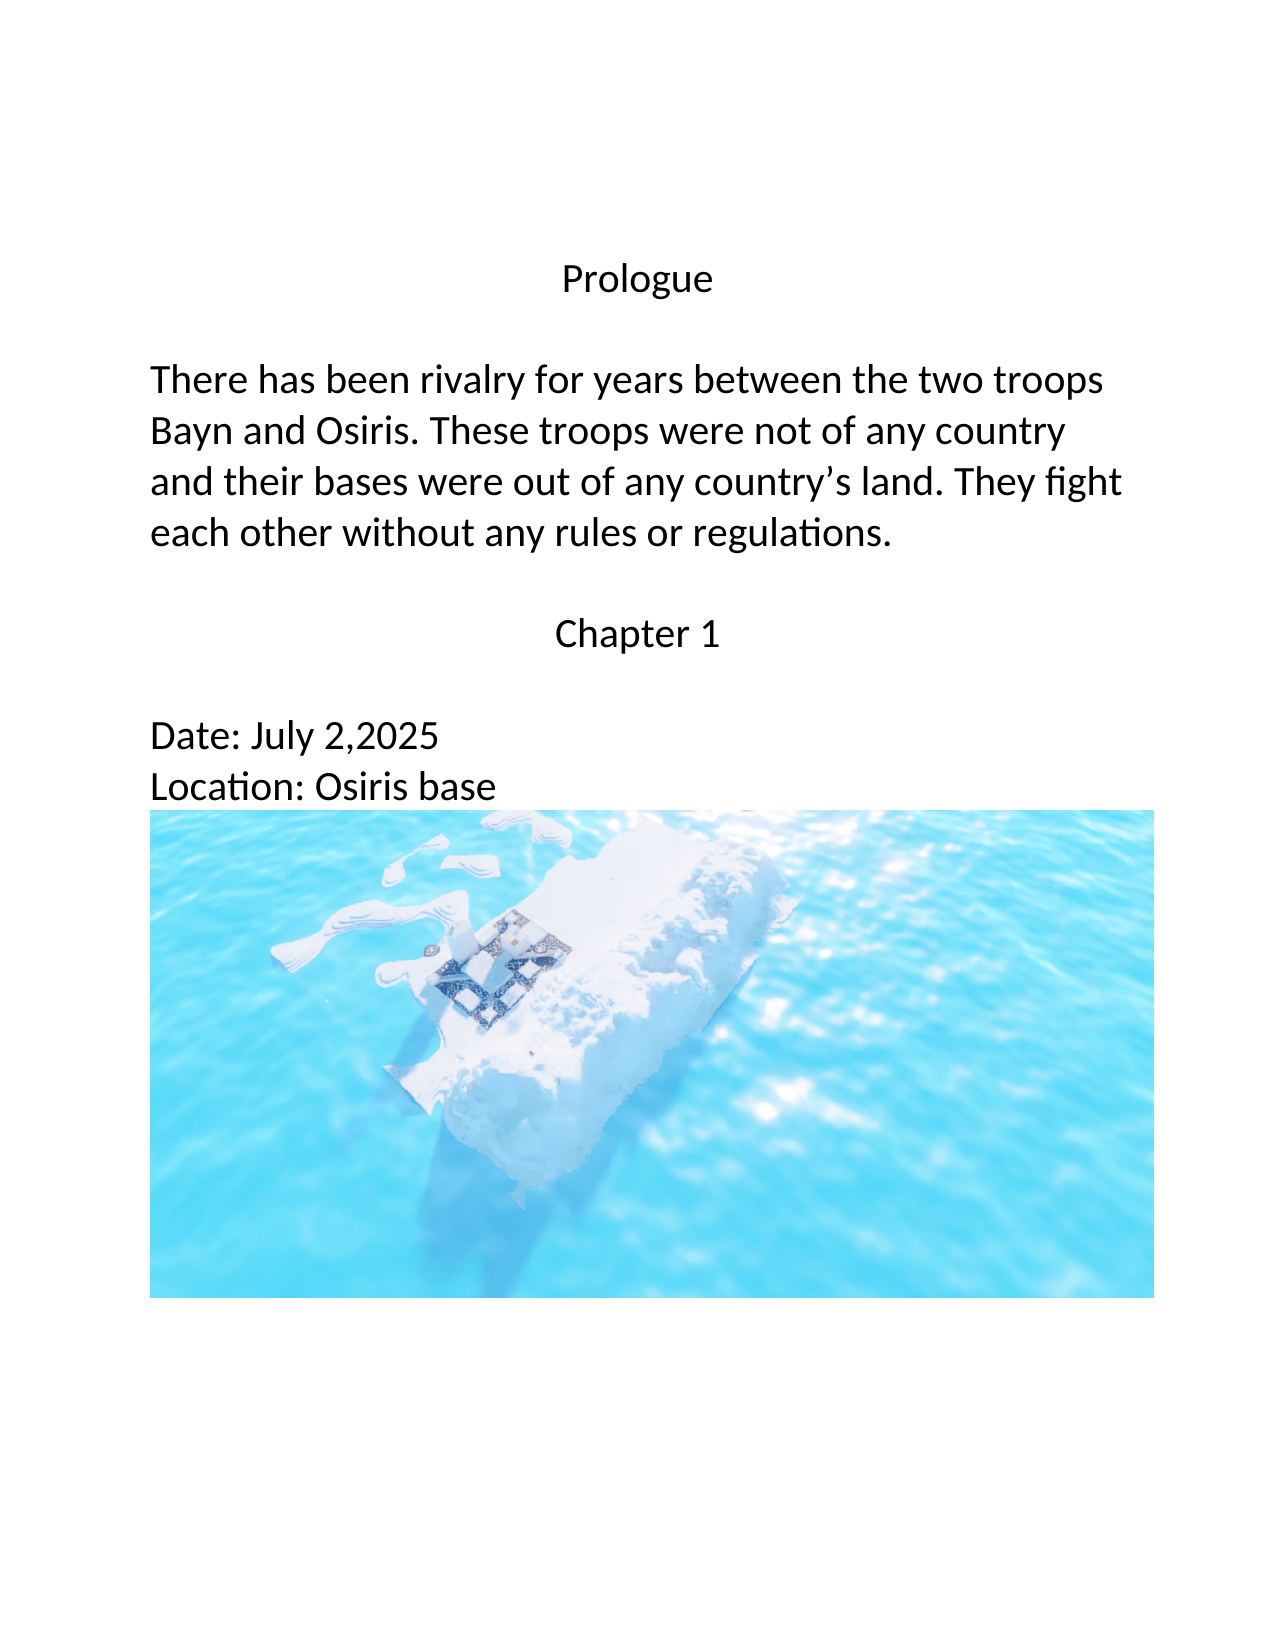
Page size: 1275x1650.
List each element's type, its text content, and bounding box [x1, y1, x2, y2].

text Chapter 1 [150, 607, 1125, 658]
picture [150, 810, 1155, 1298]
text Date: July 2,2025 [150, 709, 1125, 760]
text Prologue [150, 252, 1125, 302]
text Location: Osiris base [150, 760, 1125, 810]
text There has been rivalry for years between the two troops Bayn and Osiris. These troops were not of any country and their bases were out of any country’s land. They fight each other without any rules or regulations. [150, 353, 1125, 557]
